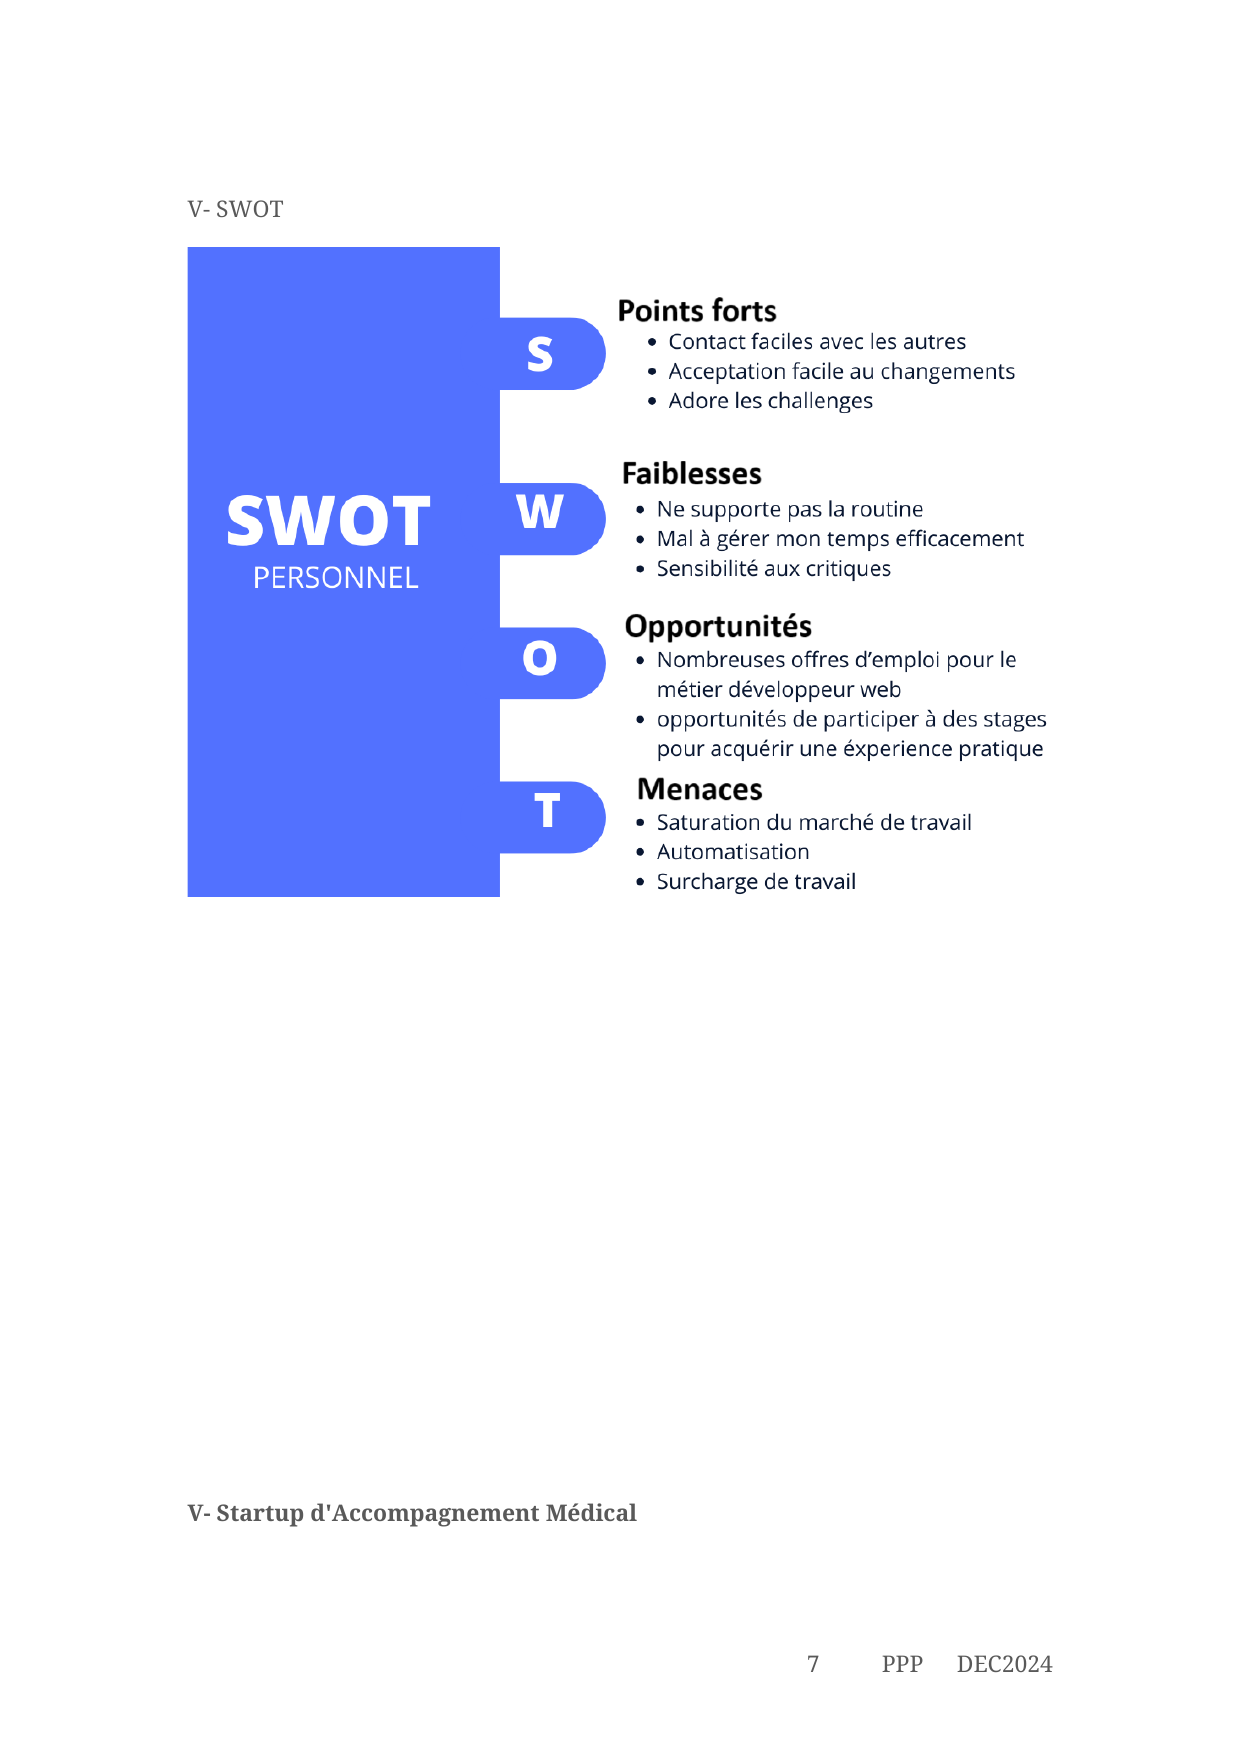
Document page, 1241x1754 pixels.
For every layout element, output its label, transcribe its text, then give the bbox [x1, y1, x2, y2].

picture [187, 247, 1053, 897]
text V- Startup d'Accompagnement Médical [187, 1497, 1053, 1528]
text V- SWOT [187, 192, 1053, 224]
